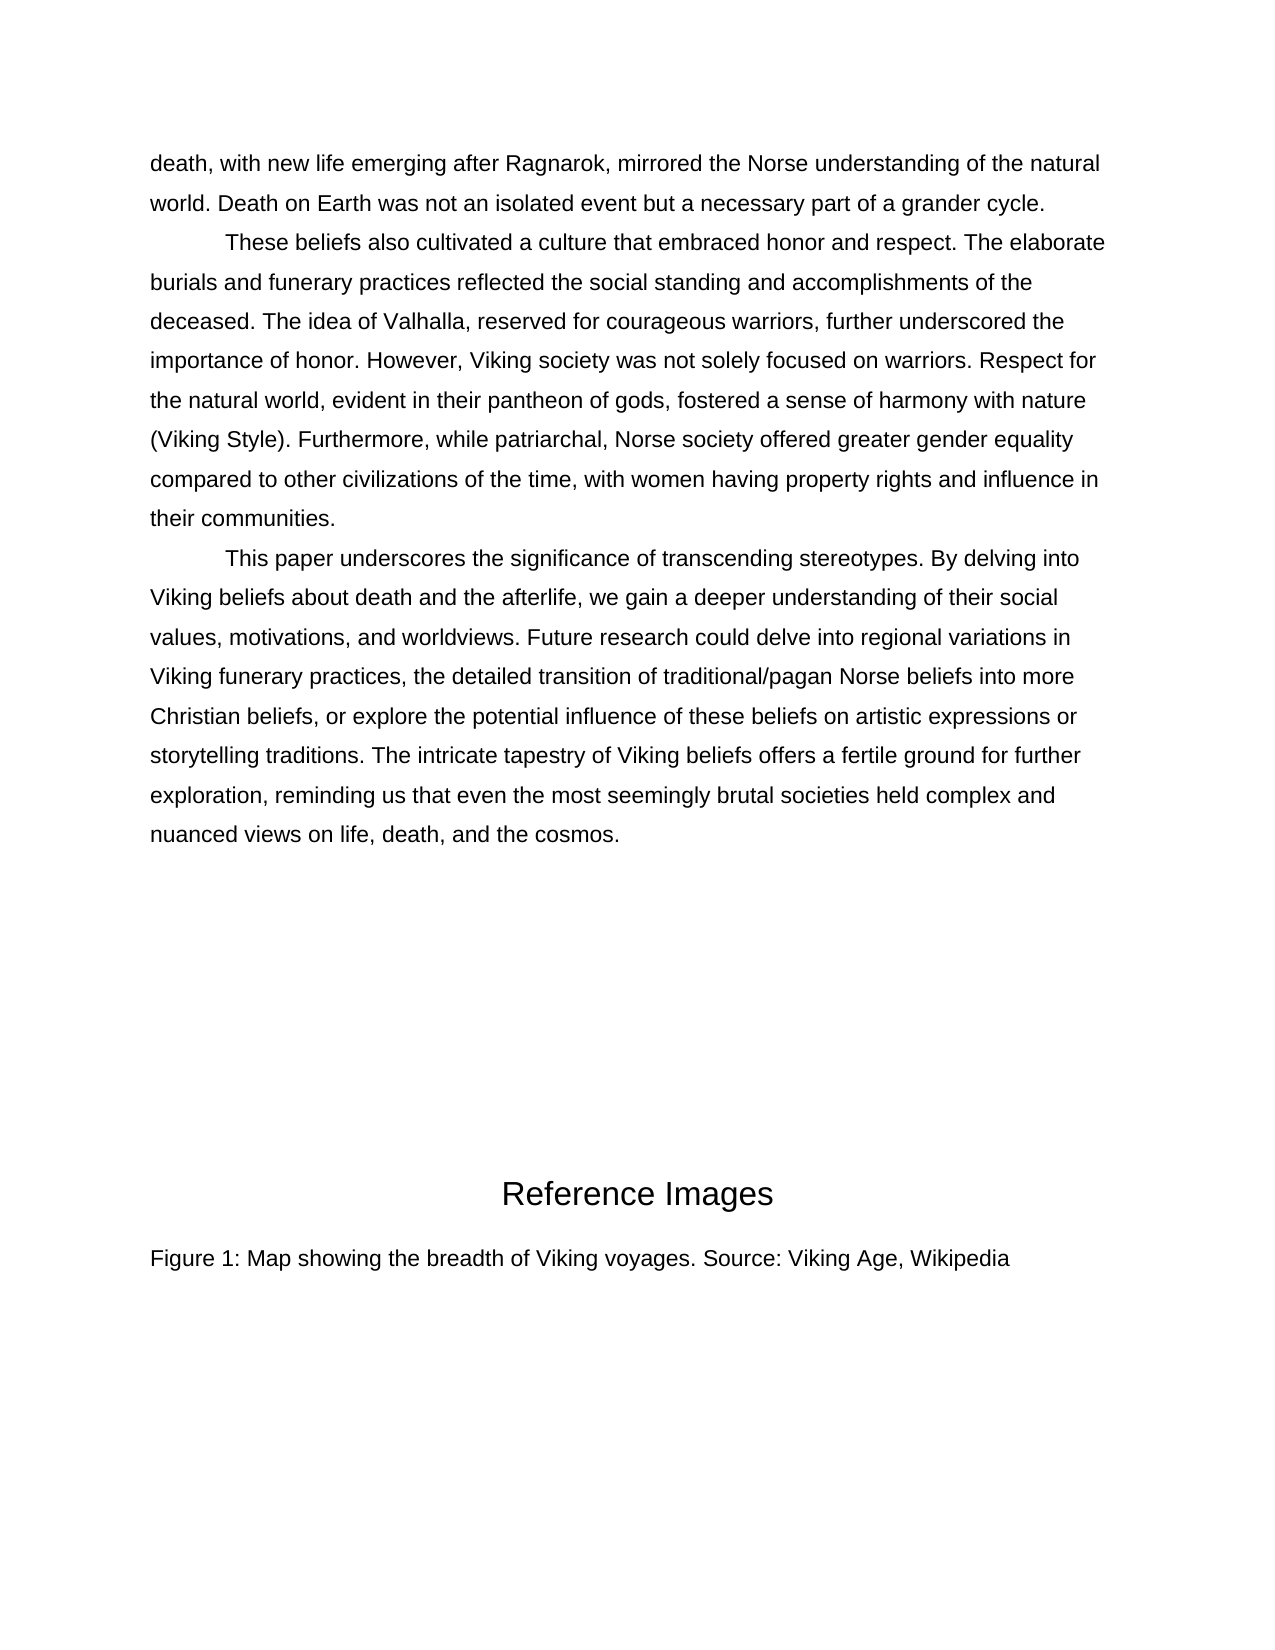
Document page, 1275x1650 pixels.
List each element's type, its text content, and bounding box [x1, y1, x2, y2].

text Figure 1: Map showing the breadth of Viking voyages. Source: Viking Age, Wikipedia [150, 1244, 1125, 1271]
subtitle Reference Images [150, 1174, 1125, 1213]
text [150, 150, 1125, 216]
text These beliefs also cultivated a culture that embraced honor and respect. The elaborate burials and funerary practices reflected the social standing and accomplishments of the deceased. The idea of Valhalla, reserved for courageous warriors, further underscored the importance of honor. However, Viking society was not solely focused on warriors. Respect for the natural world, evident in their pantheon of gods, fostered a sense of harmony with nature (Viking Style). Furthermore, while patriarchal, Norse society offered greater gender equality compared to other civilizations of the time, with women having property rights and influence in their communities. [150, 229, 1125, 532]
text This paper underscores the significance of transcending stereotypes. By delving into Viking beliefs about death and the afterlife, we gain a deeper understanding of their social values, motivations, and worldviews. Future research could delve into regional variations in Viking funerary practices, the detailed transition of traditional/pagan Norse beliefs into more Christian beliefs, or explore the potential influence of these beliefs on artistic expressions or storytelling traditions. The intricate tapestry of Viking beliefs offers a fertile ground for further exploration, reminding us that even the most seemingly brutal societies held complex and nuanced views on life, death, and the cosmos. [150, 545, 1125, 847]
